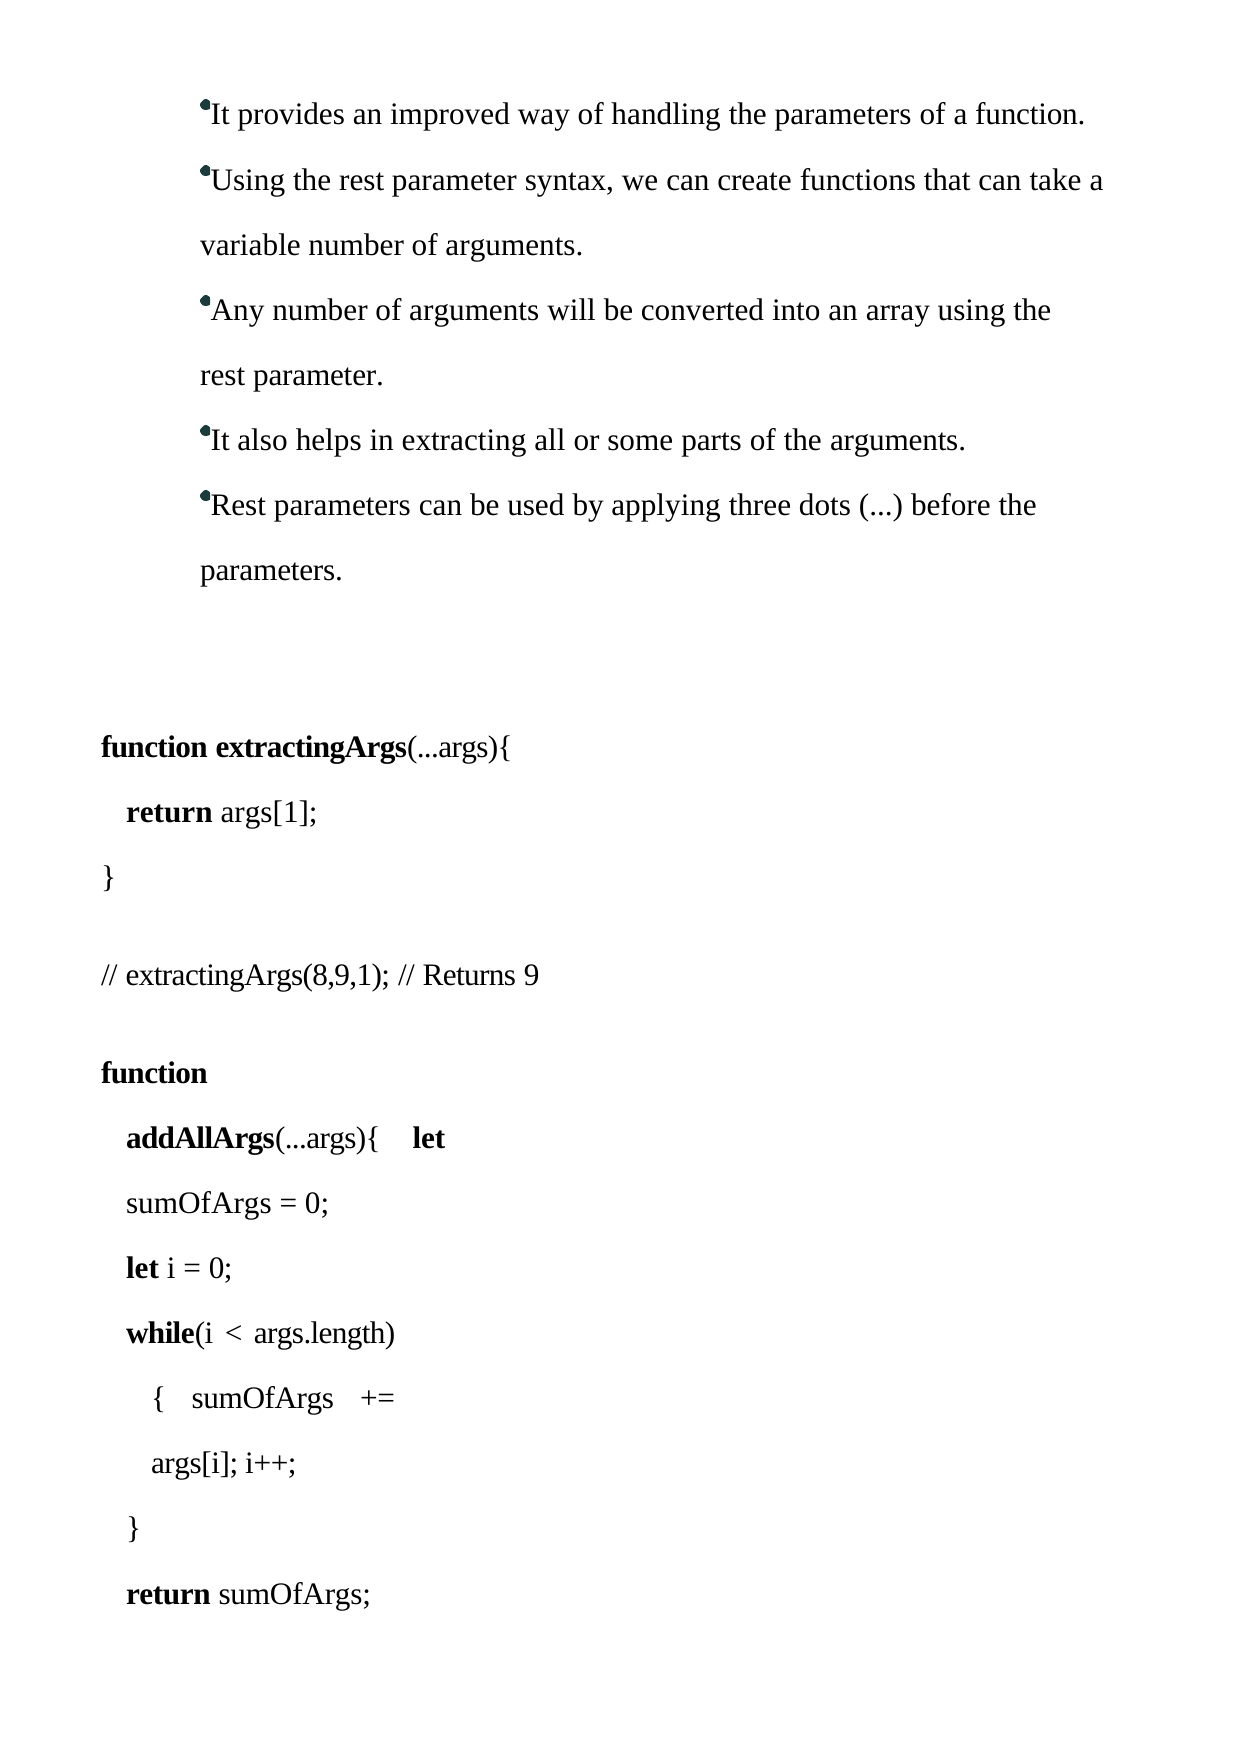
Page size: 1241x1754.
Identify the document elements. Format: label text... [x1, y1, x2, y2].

text function extractingArgs(...args){ return args[1]; [101, 714, 558, 844]
text It provides an improved way of handling the parameters of a function. [200, 81, 1165, 146]
text } [101, 844, 1165, 909]
text function addAllArgs(...args){ let sumOfArgs = 0; [101, 1040, 445, 1235]
text while(i < args.length){ sumOfArgs += args[i]; i++; [126, 1300, 395, 1495]
text // extractingArgs(8,9,1); // Returns 9 [101, 942, 1165, 1007]
text } [126, 1495, 1165, 1560]
text let i = 0; [126, 1235, 1165, 1300]
text Any number of arguments will be converted into an array using the rest parameter. [200, 277, 1103, 407]
text Using the rest parameter syntax, we can create functions that can take a variable number of arguments. [200, 147, 1165, 277]
text It also helps in extracting all or some parts of the arguments. [200, 407, 1165, 472]
text Rest parameters can be used by applying three dots (...) before the parameters. [200, 472, 1165, 602]
text return sumOfArgs; [126, 1560, 1165, 1625]
